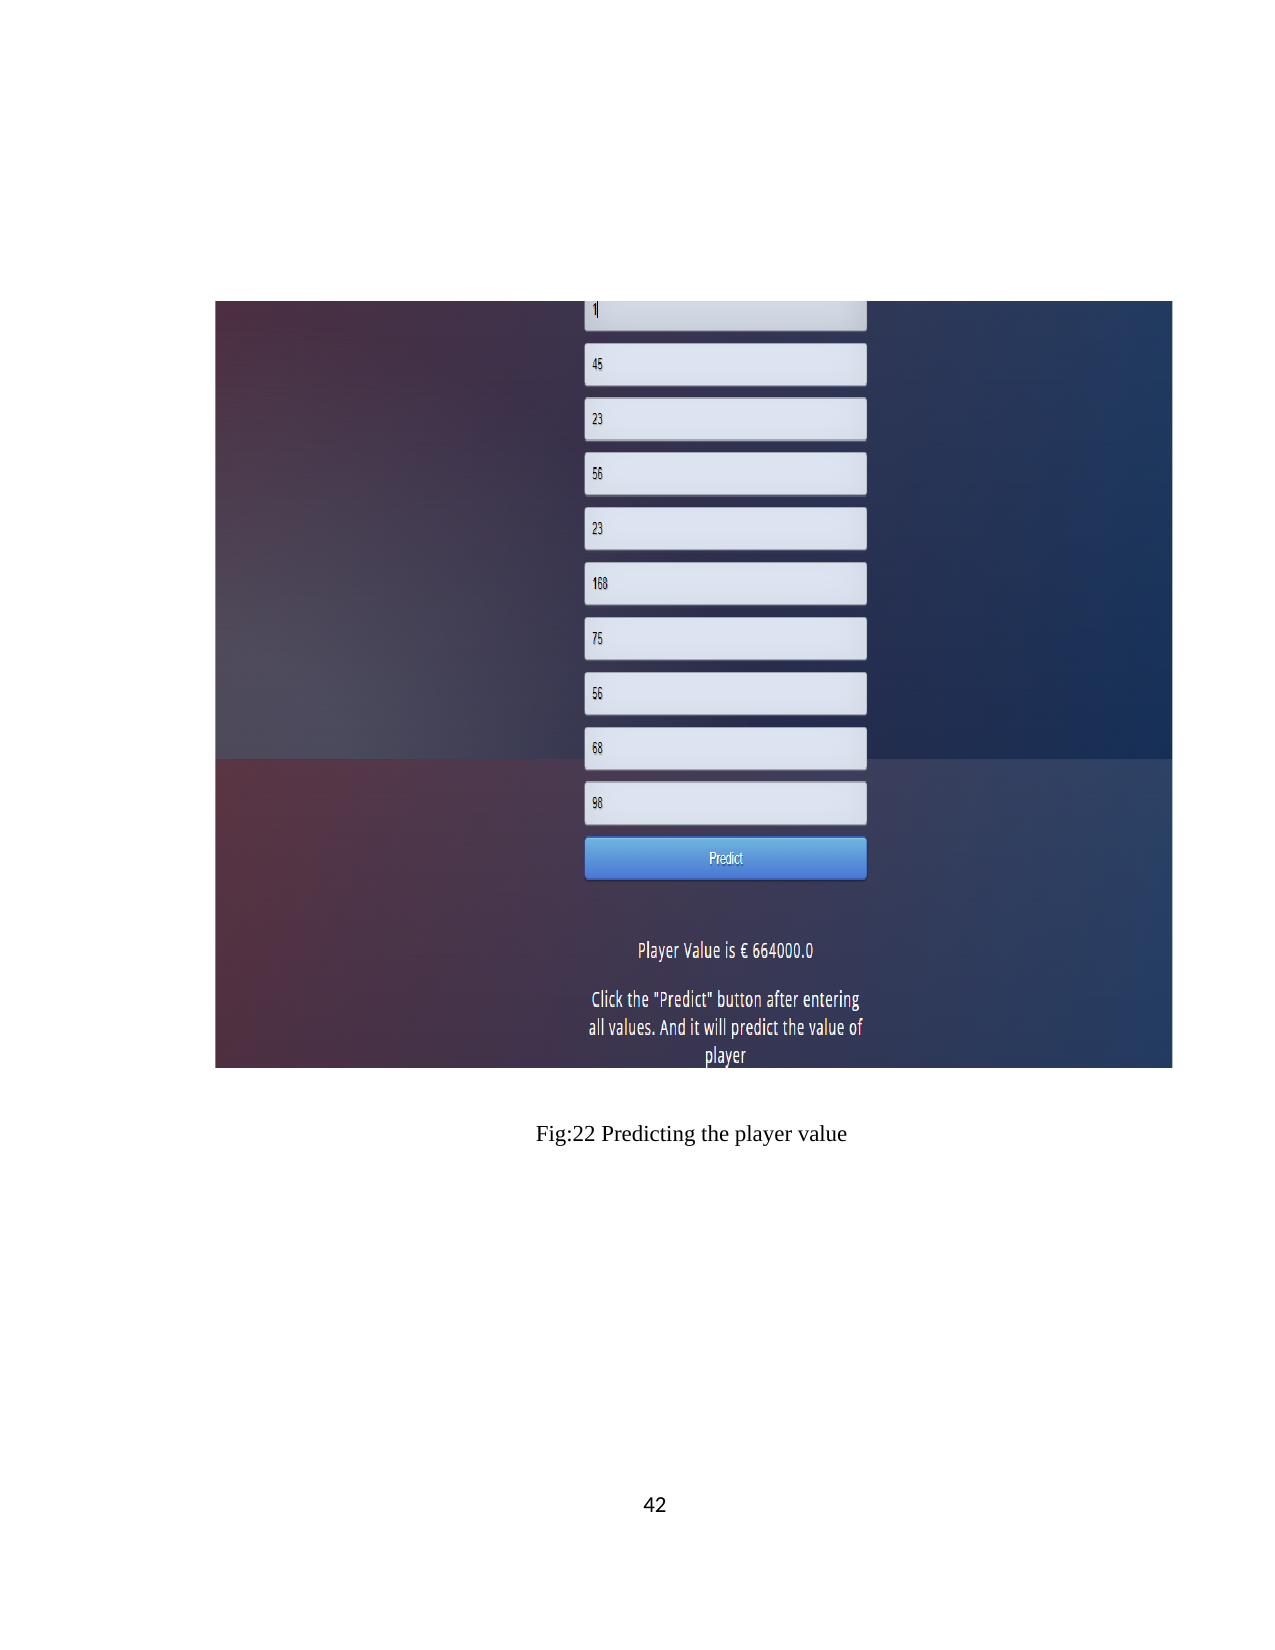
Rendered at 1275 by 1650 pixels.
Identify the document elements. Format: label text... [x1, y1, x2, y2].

list Fig:22 Predicting the player value [215, 1120, 1137, 1146]
picture [215, 301, 1173, 1068]
